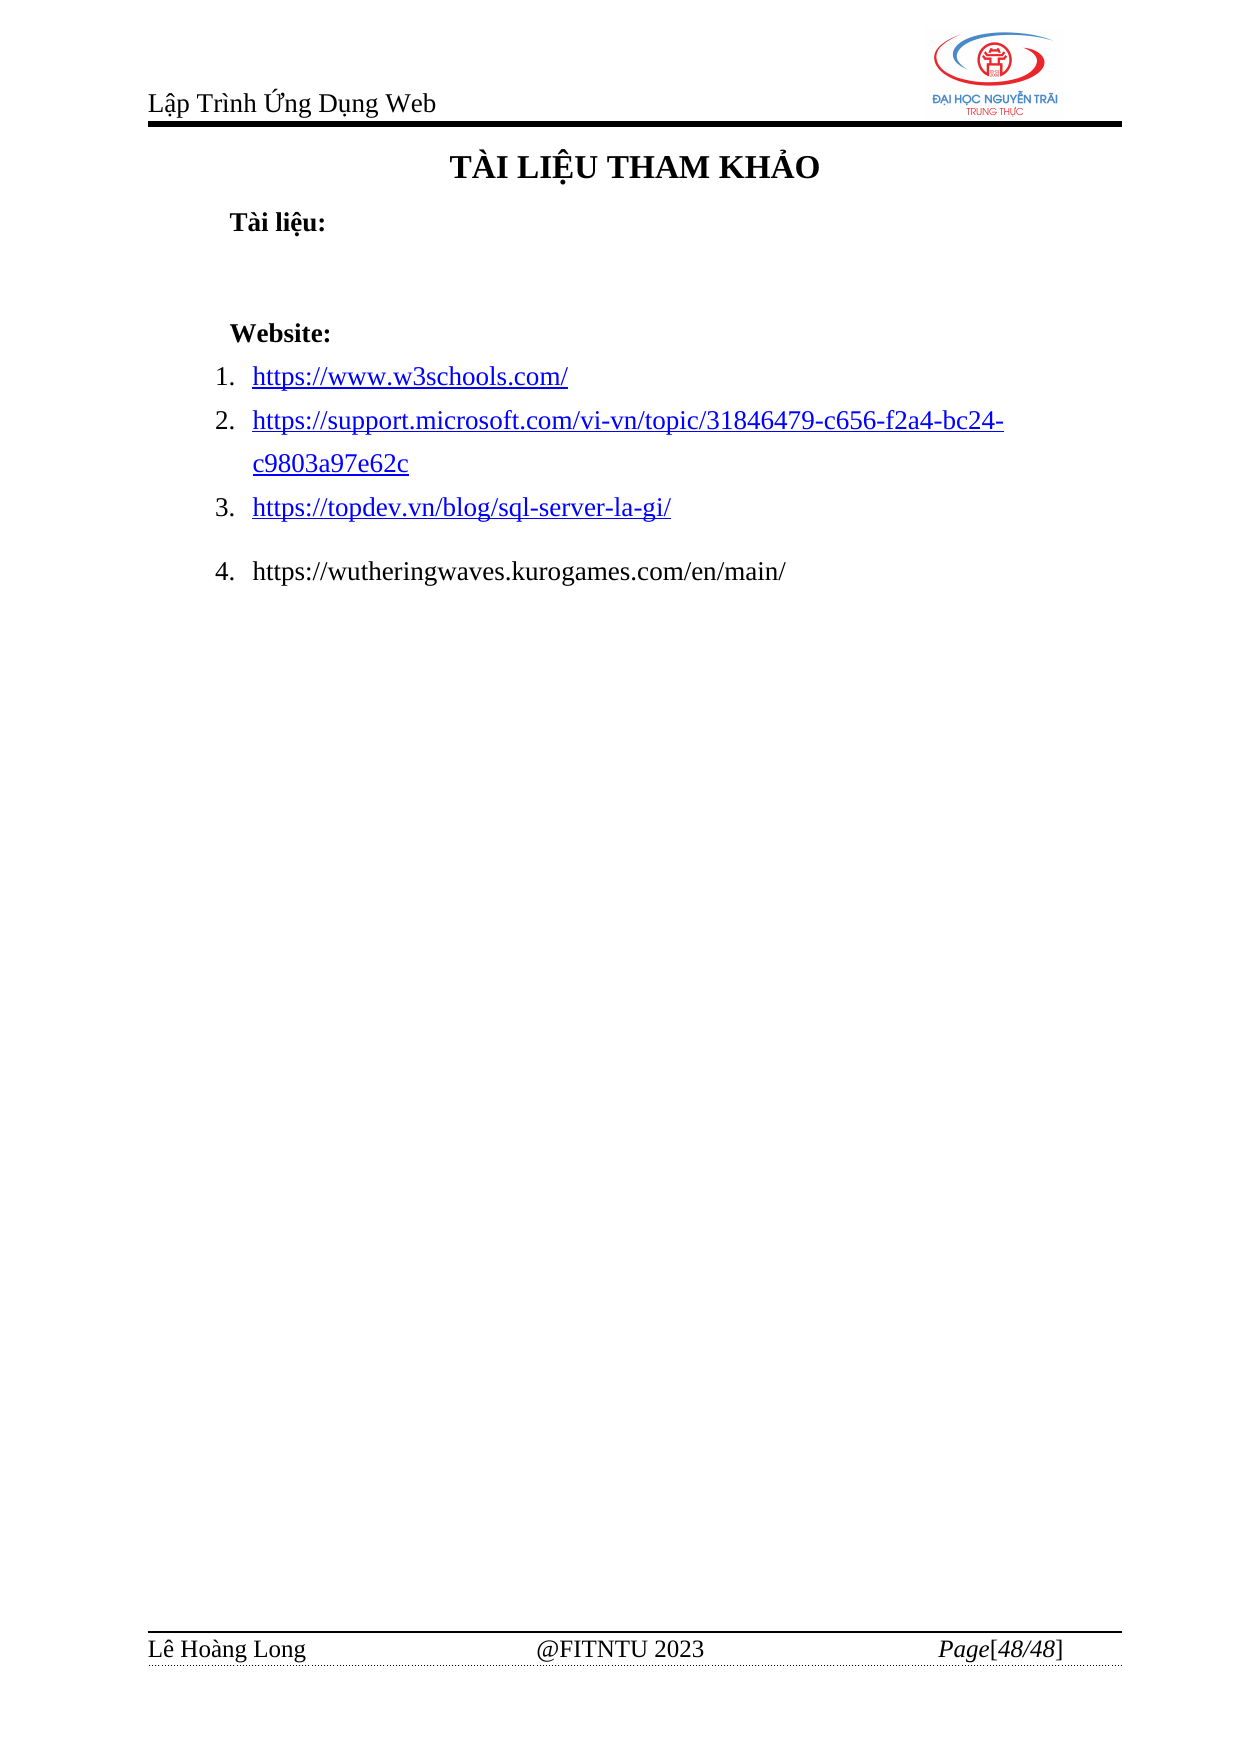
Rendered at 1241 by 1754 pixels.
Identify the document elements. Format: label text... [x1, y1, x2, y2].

list https://support.microsoft.com/vi-vn/topic/31846479-c656-f2a4-bc24-c9803a97e62c [215, 404, 1122, 478]
subtitle Tài liệu: [192, 206, 1122, 237]
list https://www.w3schools.com/ [215, 360, 1122, 391]
list https://topdev.vn/blog/sql-server-la-gi/ [215, 491, 1122, 522]
picture [925, 27, 1064, 120]
subtitle TÀI LIỆU THAM KHẢO [148, 148, 1122, 186]
subtitle Website: [192, 317, 1122, 348]
list https://wutheringwaves.kurogames.com/en/main/ [215, 555, 1122, 586]
